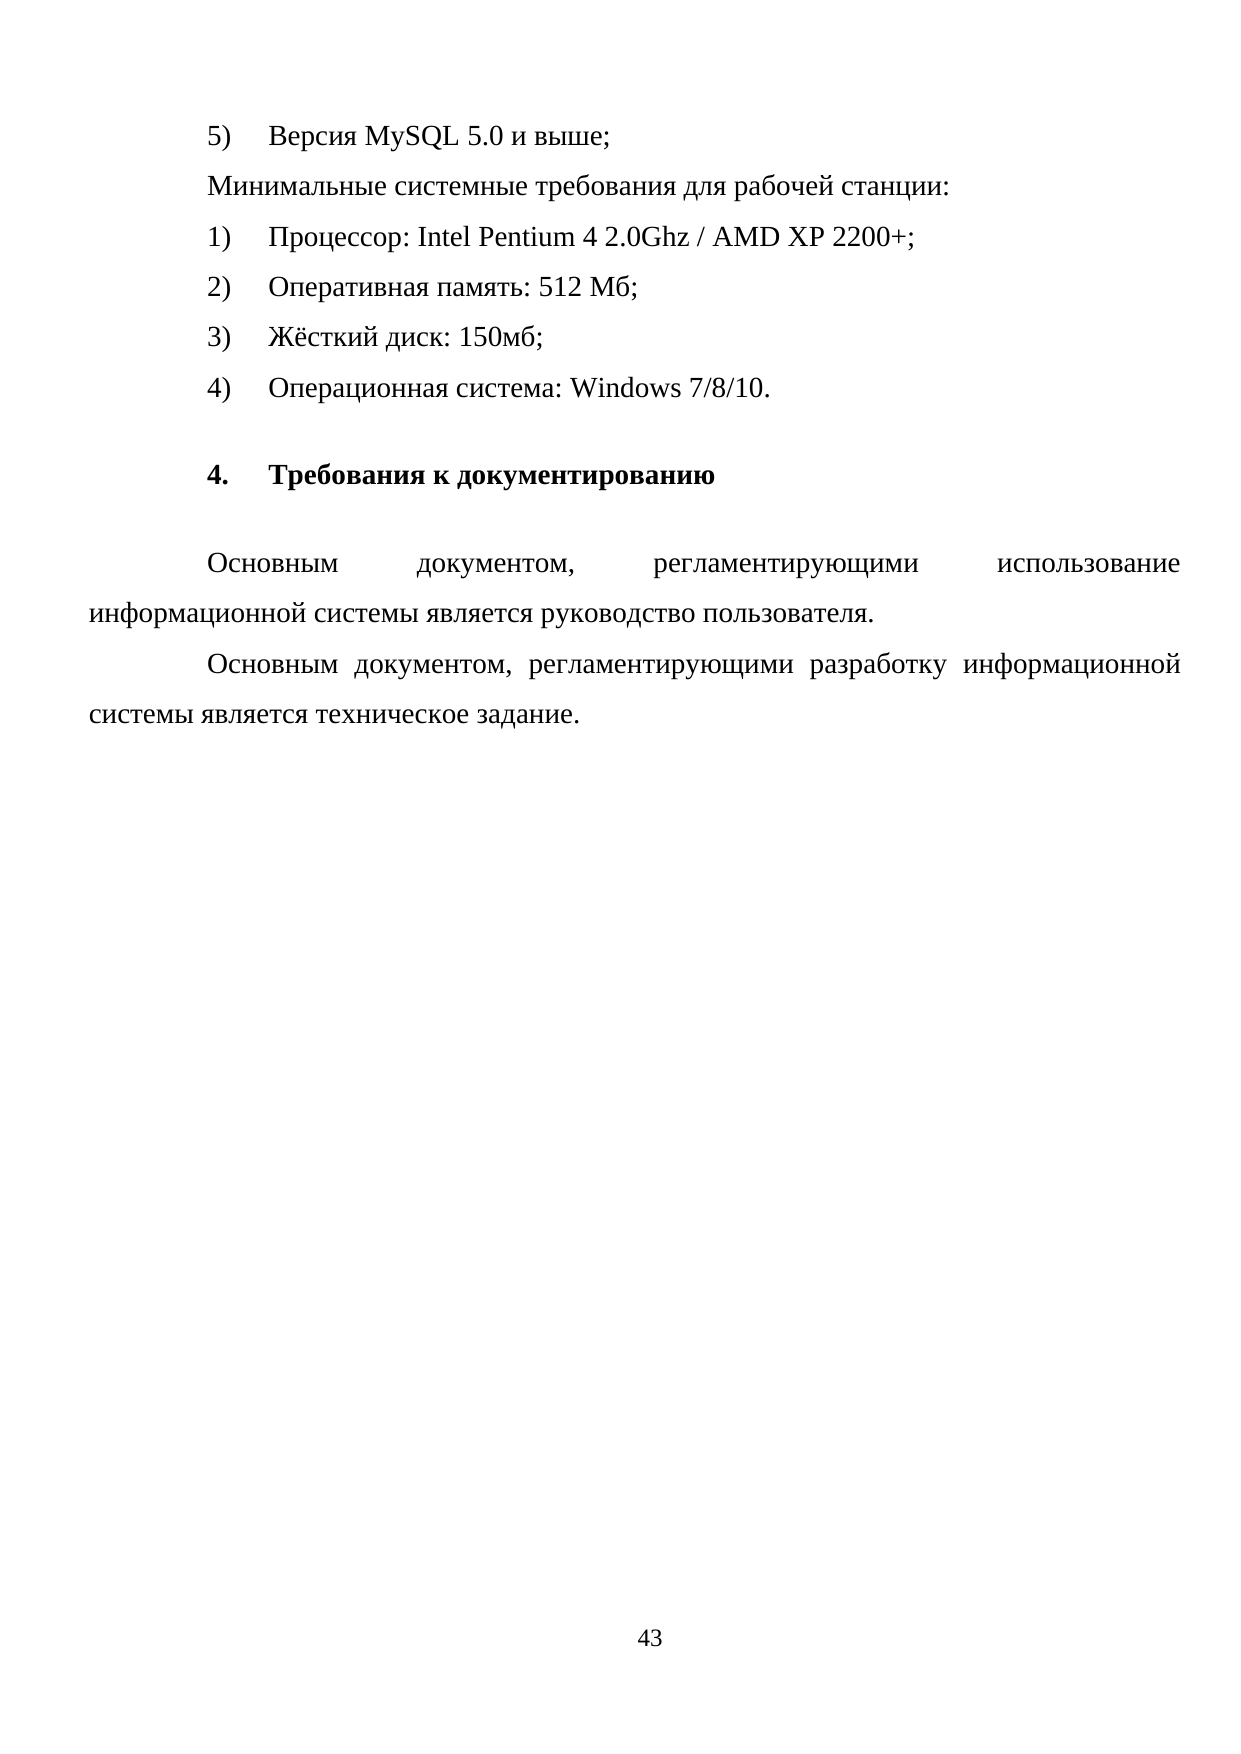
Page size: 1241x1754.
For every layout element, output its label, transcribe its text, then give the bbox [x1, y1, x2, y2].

text Минимальные системные требования для рабочей станции: [88, 168, 1181, 202]
list Жёсткий диск: 150мб; [88, 319, 1181, 353]
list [88, 219, 1181, 252]
list Требования к документированию [88, 457, 1181, 491]
list Версия MySQL 5.0 и выше; [88, 118, 1181, 152]
text Основным документом, регламентирующими использование информационной системы является руководство пользователя. [88, 545, 1181, 629]
text Основным документом, регламентирующими разработку информационной системы является техническое задание. [88, 646, 1181, 730]
list Оперативная память: 512 Мб; [88, 269, 1181, 303]
list Операционная система: Windows 7/8/10. [88, 370, 1181, 403]
